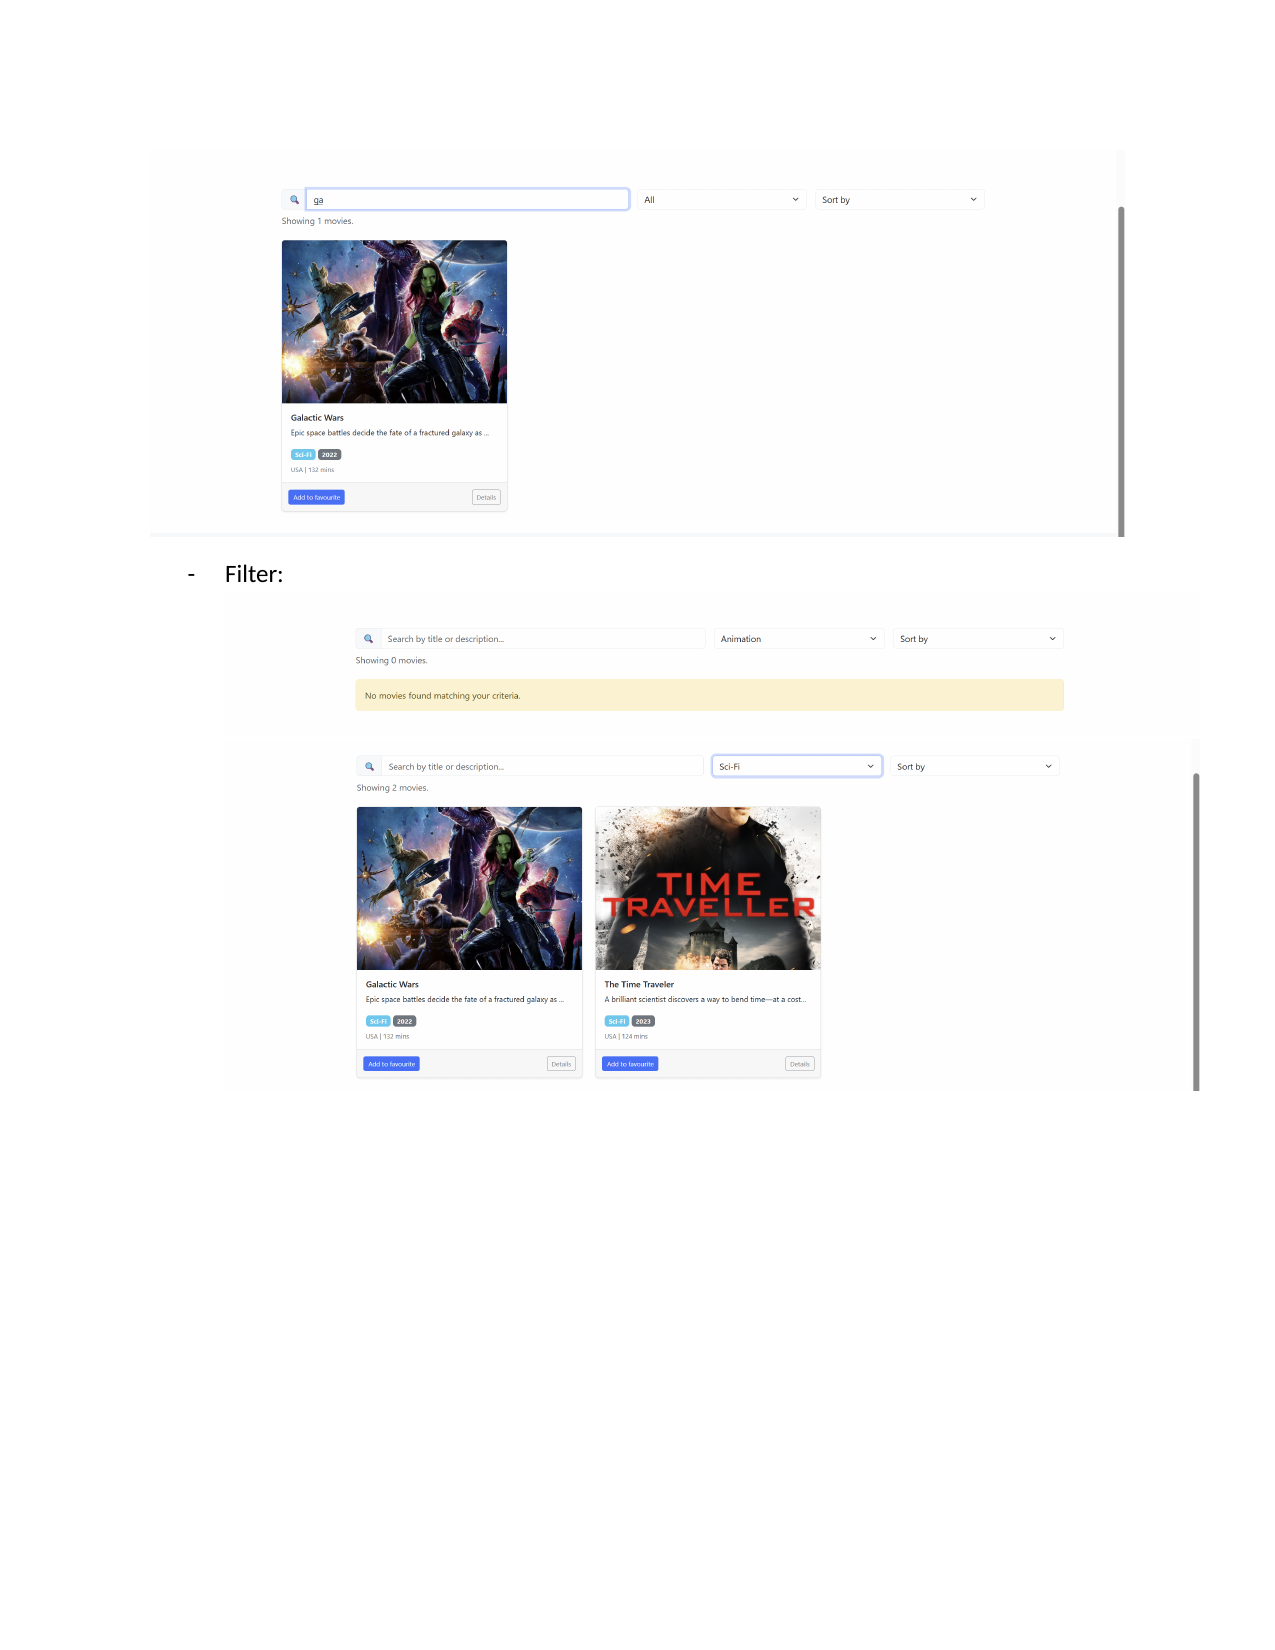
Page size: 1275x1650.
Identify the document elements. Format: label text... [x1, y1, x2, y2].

picture [225, 592, 1200, 735]
picture [225, 739, 1200, 1091]
picture [150, 150, 1125, 537]
